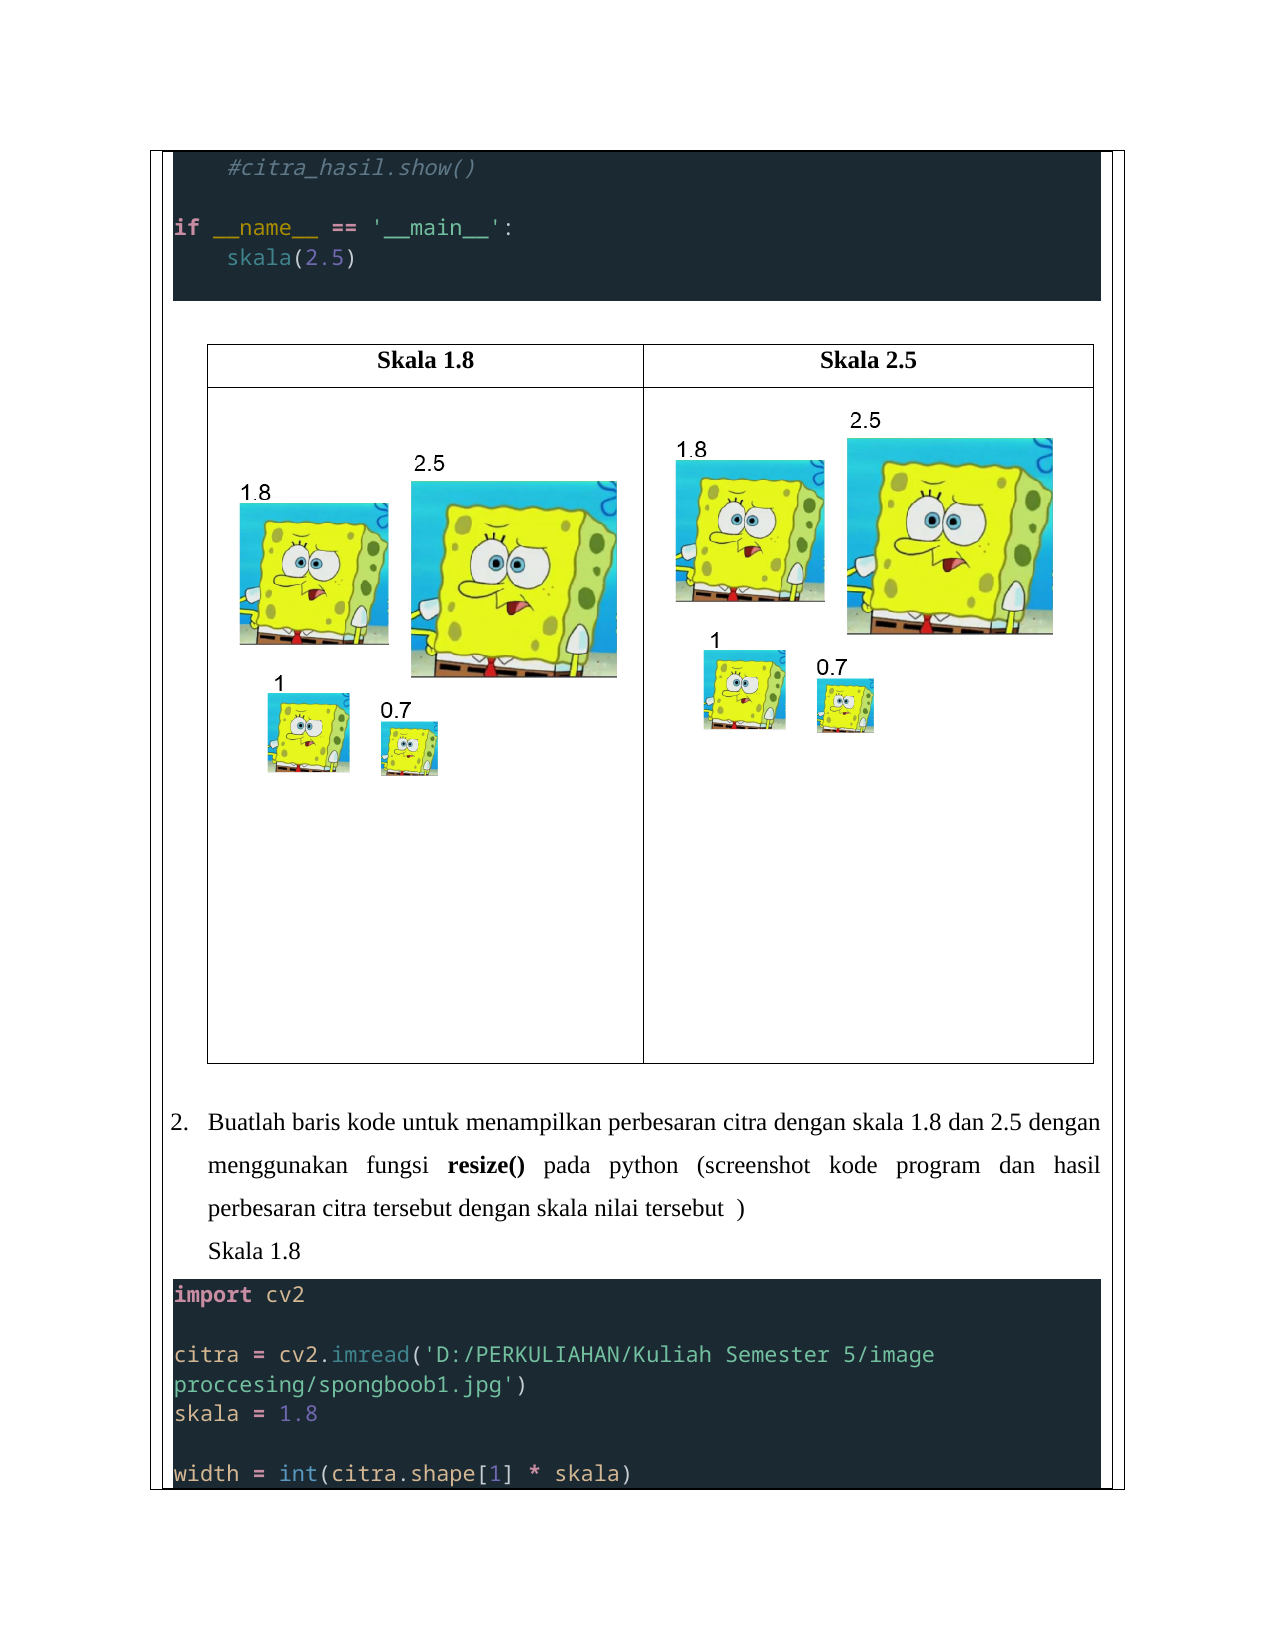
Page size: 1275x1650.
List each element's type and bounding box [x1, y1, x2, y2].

table_cell [151, 151, 162, 1489]
picture [218, 431, 633, 790]
table_cell [1113, 151, 1124, 1489]
picture [654, 388, 1068, 747]
table_cell [163, 152, 1112, 1488]
